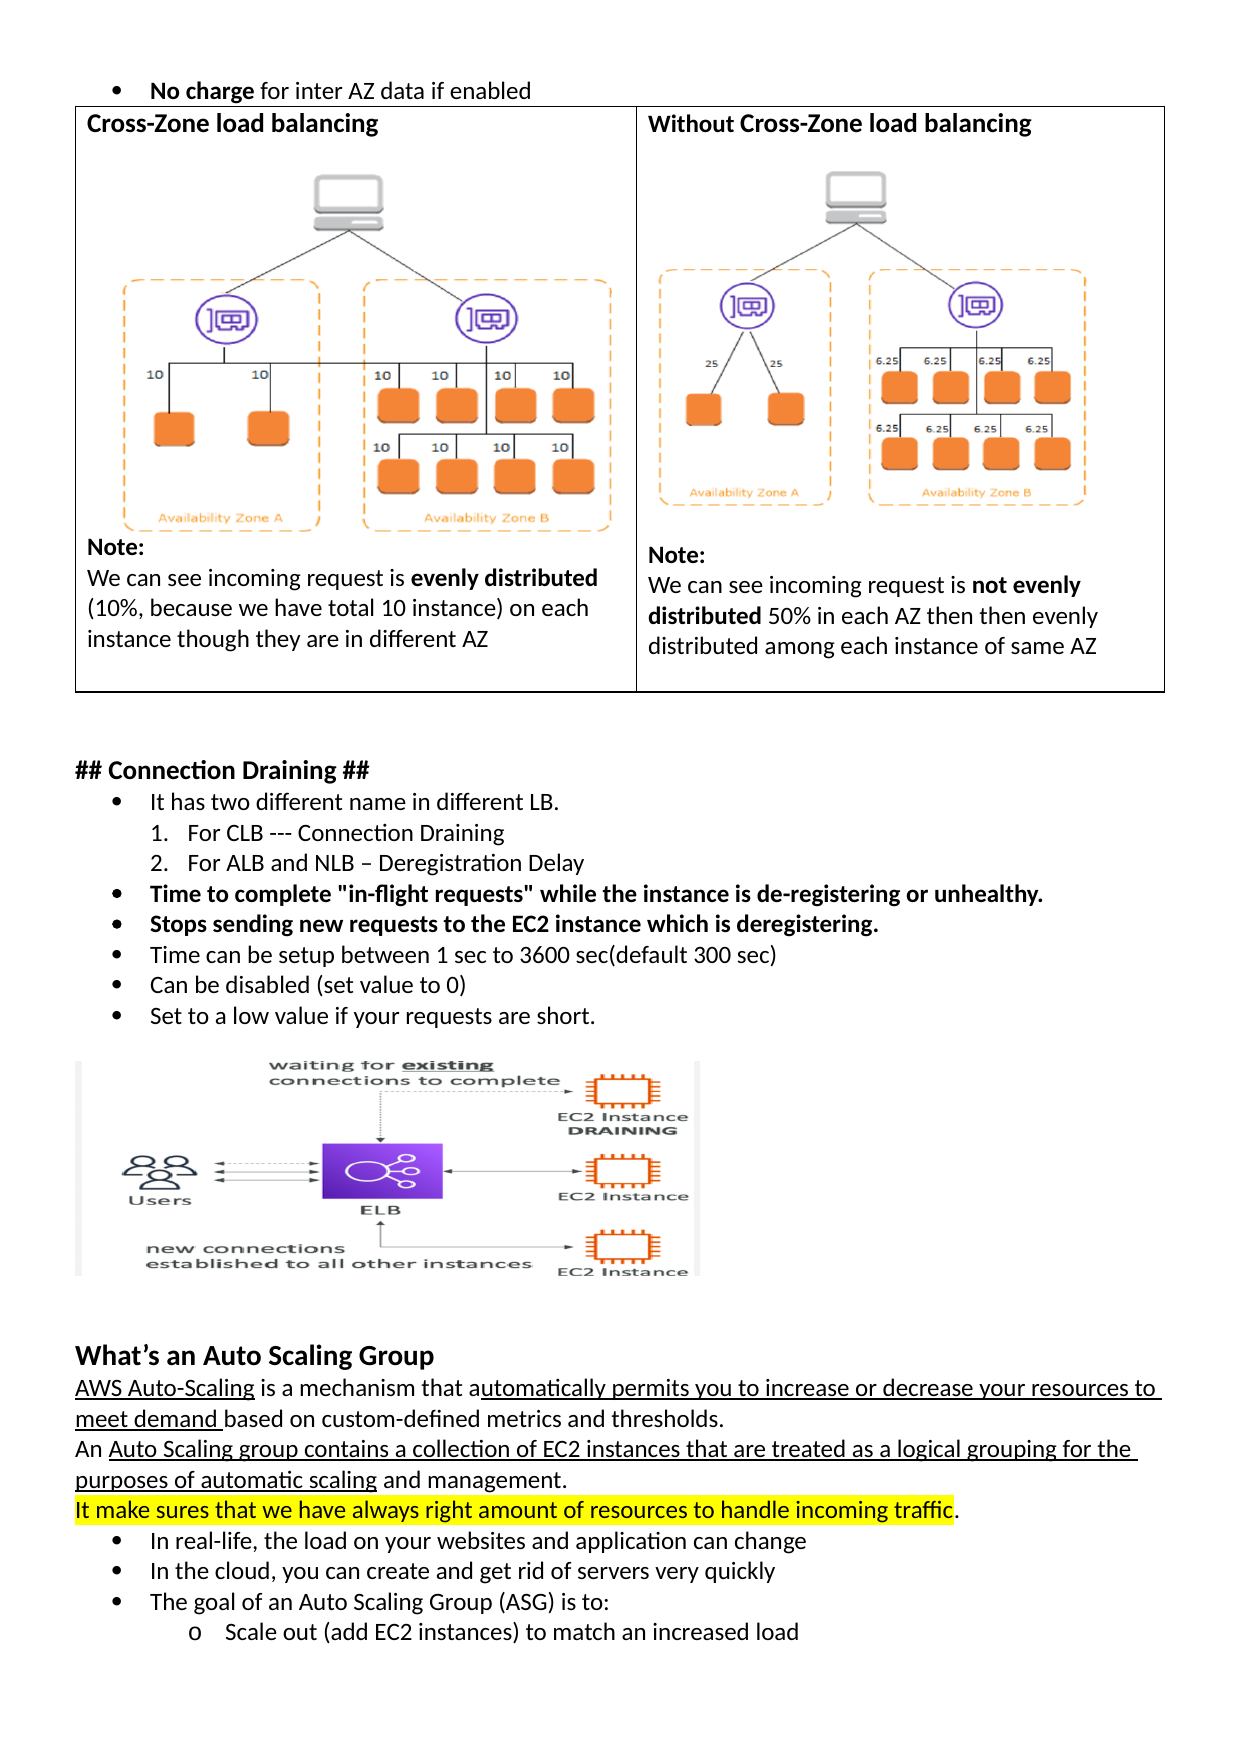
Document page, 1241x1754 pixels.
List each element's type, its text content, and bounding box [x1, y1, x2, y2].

text AWS Auto-Scaling is a mechanism that automatically permits you to increase or decrease your resources to meet demand based on custom-defined metrics and thresholds. [75, 1372, 1165, 1433]
list In real-life, the load on your websites and application can change [112, 1525, 1165, 1556]
list For ALB and NLB – Deregistration Delay [150, 847, 1165, 878]
list Can be disabled (set value to 0) [112, 969, 1165, 1000]
text ## Connection Draining ## [75, 753, 1165, 786]
list Time to complete "in-flight requests" while the instance is de-registering or unhealthy. [112, 878, 1165, 908]
list The goal of an Auto Scaling Group (ASG) is to: [112, 1586, 1165, 1617]
list It has two different name in different LB. [112, 786, 1165, 817]
text It make sures that we have always right amount of resources to handle incoming traffic. [75, 1494, 1165, 1525]
list Time can be setup between 1 sec to 3600 sec(default 300 sec) [112, 939, 1165, 969]
list In the cloud, you can create and get rid of servers very quickly [112, 1556, 1165, 1586]
list For CLB --- Connection Draining [150, 817, 1165, 847]
picture [86, 170, 626, 532]
list Scale out (add EC2 instances) to match an increased load [187, 1617, 1165, 1648]
picture [647, 170, 1089, 509]
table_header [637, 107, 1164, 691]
list Stops sending new requests to the EC2 instance which is deregistering. [112, 908, 1165, 939]
list Set to a low value if your requests are short. [112, 1000, 1165, 1031]
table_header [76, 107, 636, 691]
text What’s an Auto Scaling Group [75, 1337, 1165, 1372]
list No charge for inter AZ data if enabled [112, 75, 1165, 106]
text An Auto Scaling group contains a collection of EC2 instances that are treated as a logical grouping for the purposes of automatic scaling and management. [75, 1433, 1165, 1494]
picture [75, 1061, 700, 1276]
